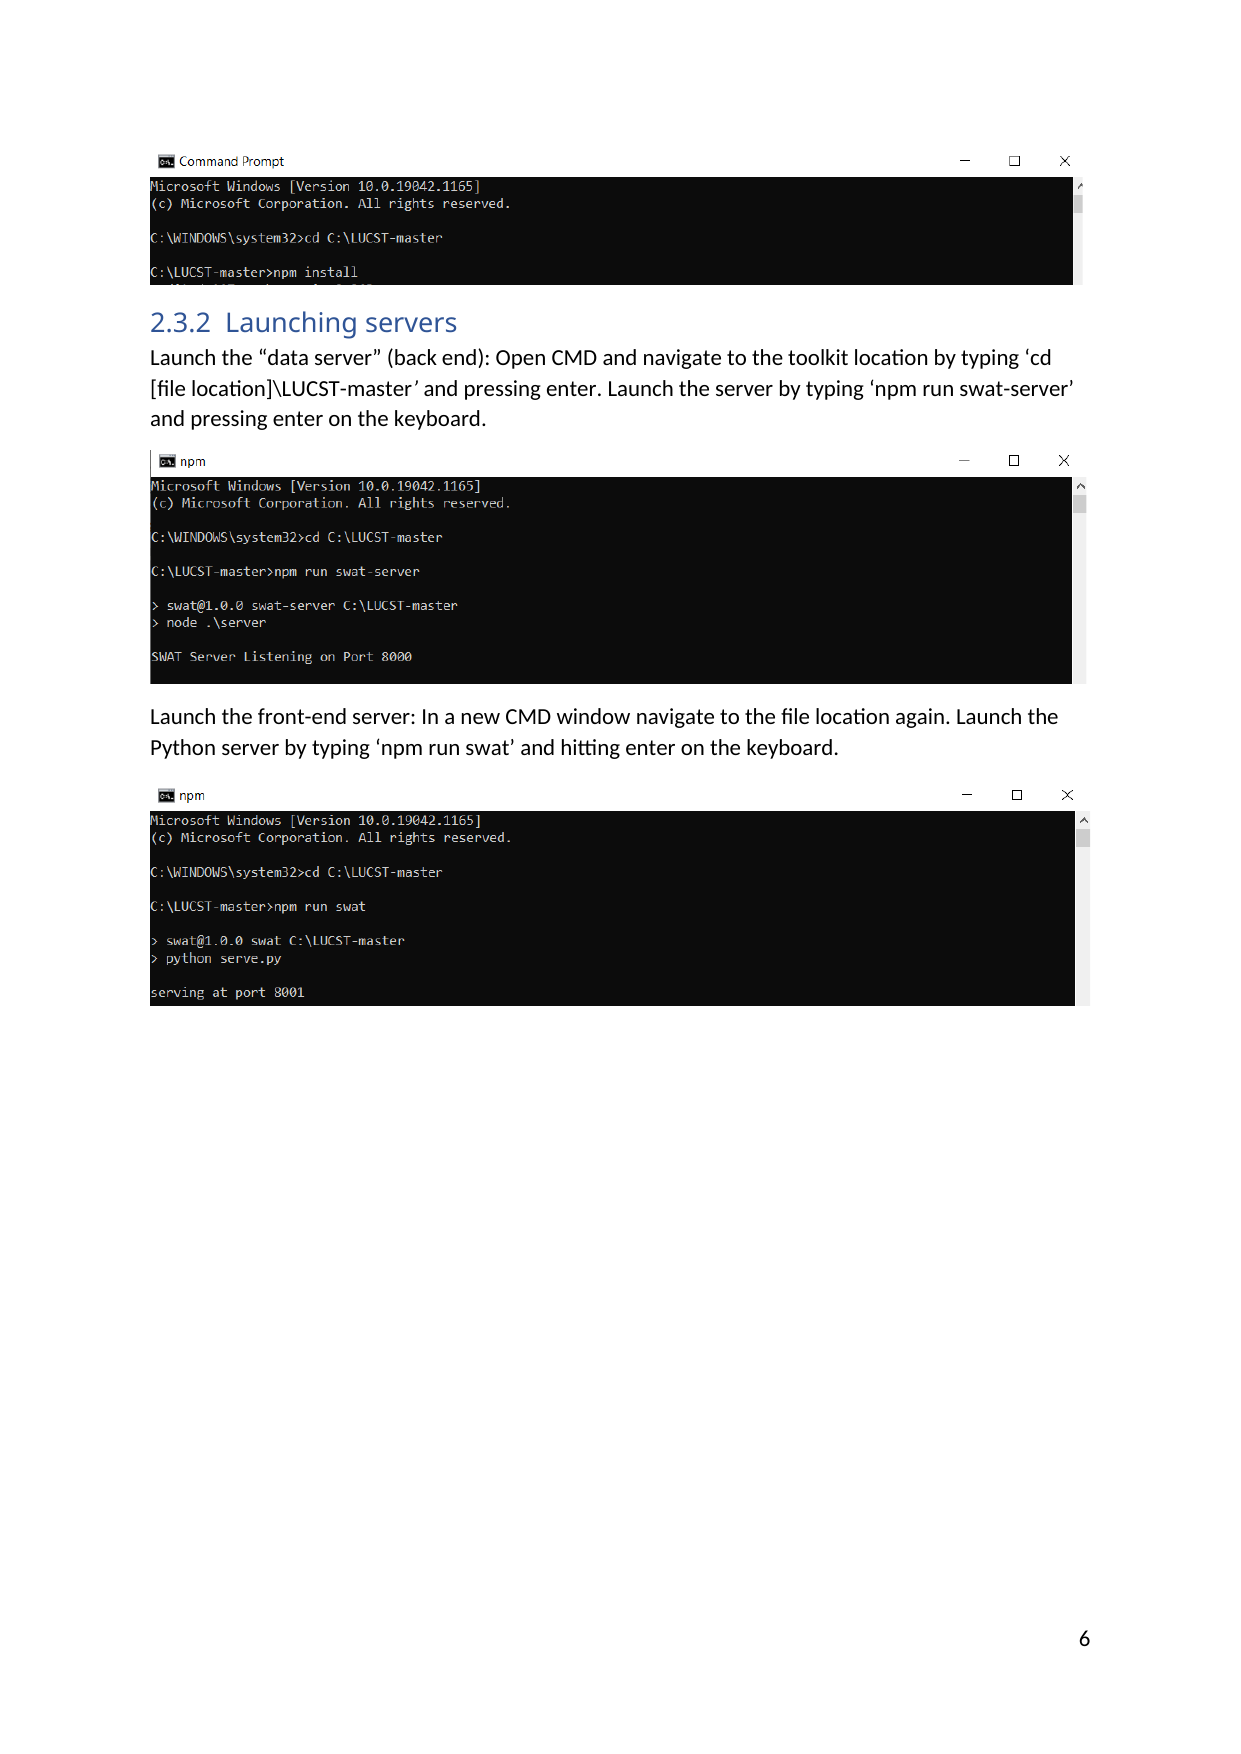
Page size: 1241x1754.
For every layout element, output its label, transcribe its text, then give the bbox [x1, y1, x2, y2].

picture [150, 779, 1091, 1006]
subtitle Launching servers [150, 304, 1090, 341]
picture [150, 150, 1083, 285]
picture [150, 450, 1087, 684]
text Launch the “data server” (back end): Open CMD and navigate to the toolkit location by typing ‘cd [file location]\LUCST-master’ and pressing enter. Launch the server by typing ‘npm run swat-server’ and pressing enter on the keyboard. [150, 343, 1090, 432]
text Launch the front-end server: In a new CMD window navigate to the file location again. Launch the Python server by typing ‘npm run swat’ and hitting enter on the keyboard. [150, 702, 1090, 761]
